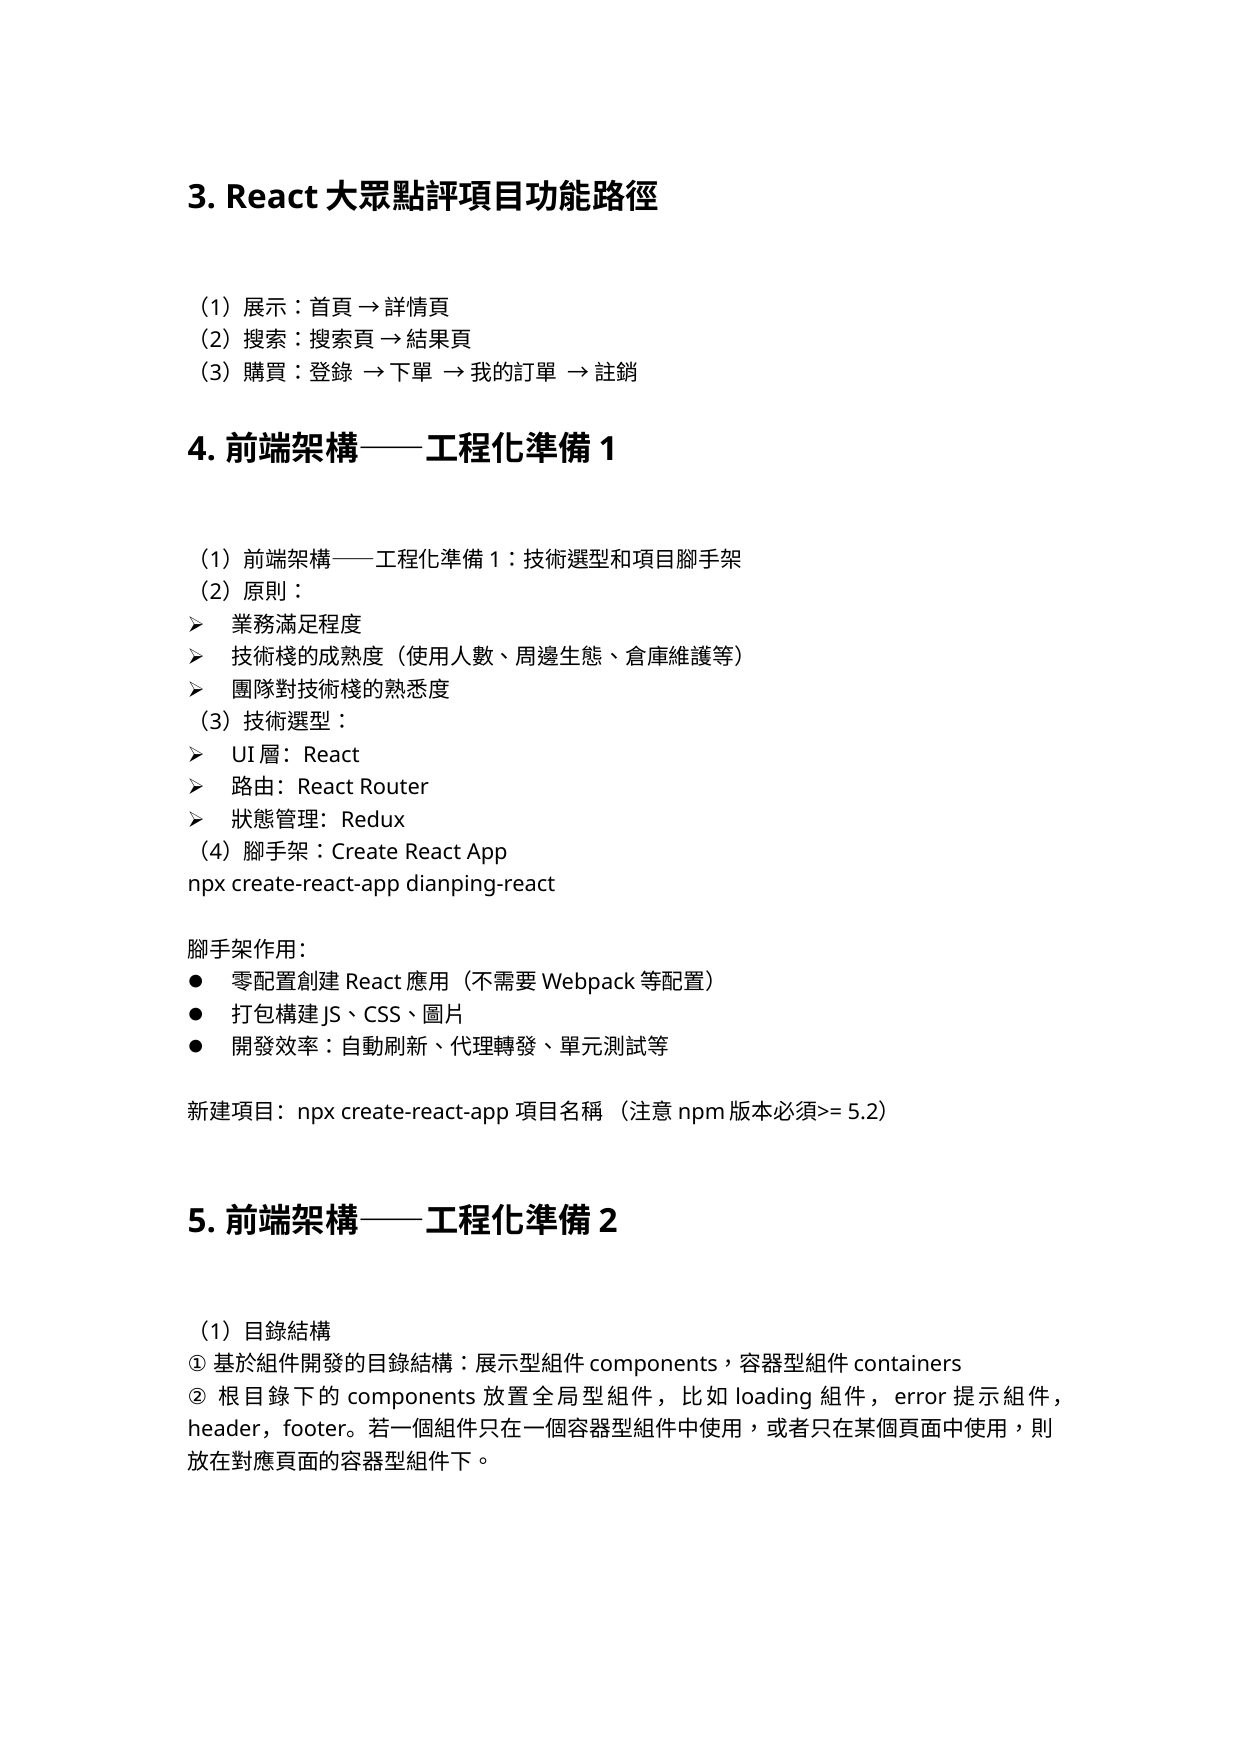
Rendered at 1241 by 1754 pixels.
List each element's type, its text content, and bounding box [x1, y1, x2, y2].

text （1）展示：首頁 → 詳情頁 [187, 289, 1053, 322]
list 業務滿足程度 [187, 606, 1053, 639]
list 團隊對技術棧的熟悉度 [187, 671, 1053, 704]
text 新建項目：npx create-react-app 項目名稱 （注意npm版本必須>= 5.2） [187, 1094, 1053, 1126]
list 零配置創建React應用（不需要Webpack等配置） [187, 964, 1053, 996]
list 狀態管理：Redux [187, 801, 1053, 834]
text （2）原則： [187, 574, 1053, 606]
text npx create-react-app dianping-react [187, 866, 1053, 899]
text （3）技術選型： [187, 704, 1053, 736]
subtitle 前端架構——工程化準備1 [187, 414, 1053, 479]
text （2）搜索：搜索頁 → 結果頁 [187, 322, 1053, 354]
list 開發效率：自動刷新、代理轉發、單元測試等 [187, 1029, 1053, 1061]
text 腳手架作用： [187, 931, 1053, 964]
text ② 根目錄下的components放置全局型組件，比如loading組件，error提示組件，header，footer。若一個組件只在一個容器型組件中使用，或者只在某個頁面中使用，則放在對應頁面的容器型組件下。 [187, 1378, 1053, 1476]
subtitle React大眾點評項目功能路徑 [187, 162, 1053, 227]
list 技術棧的成熟度（使用人數、周邊生態、倉庫維護等） [187, 639, 1053, 671]
subtitle 前端架構——工程化準備2 [187, 1186, 1053, 1251]
list 打包構建JS、CSS、圖片 [187, 996, 1053, 1029]
text （1）目錄結構 [187, 1313, 1053, 1346]
text （4）腳手架：Create React App [187, 834, 1053, 866]
text （3）購買：登錄 → 下單 → 我的訂單 → 註銷 [187, 354, 1053, 387]
list 路由：React Router [187, 769, 1053, 801]
list UI層：React [187, 736, 1053, 769]
text ① 基於組件開發的目錄結構：展示型組件components，容器型組件containers [187, 1346, 1053, 1378]
text （1）前端架構——工程化準備1：技術選型和項目腳手架 [187, 541, 1053, 574]
